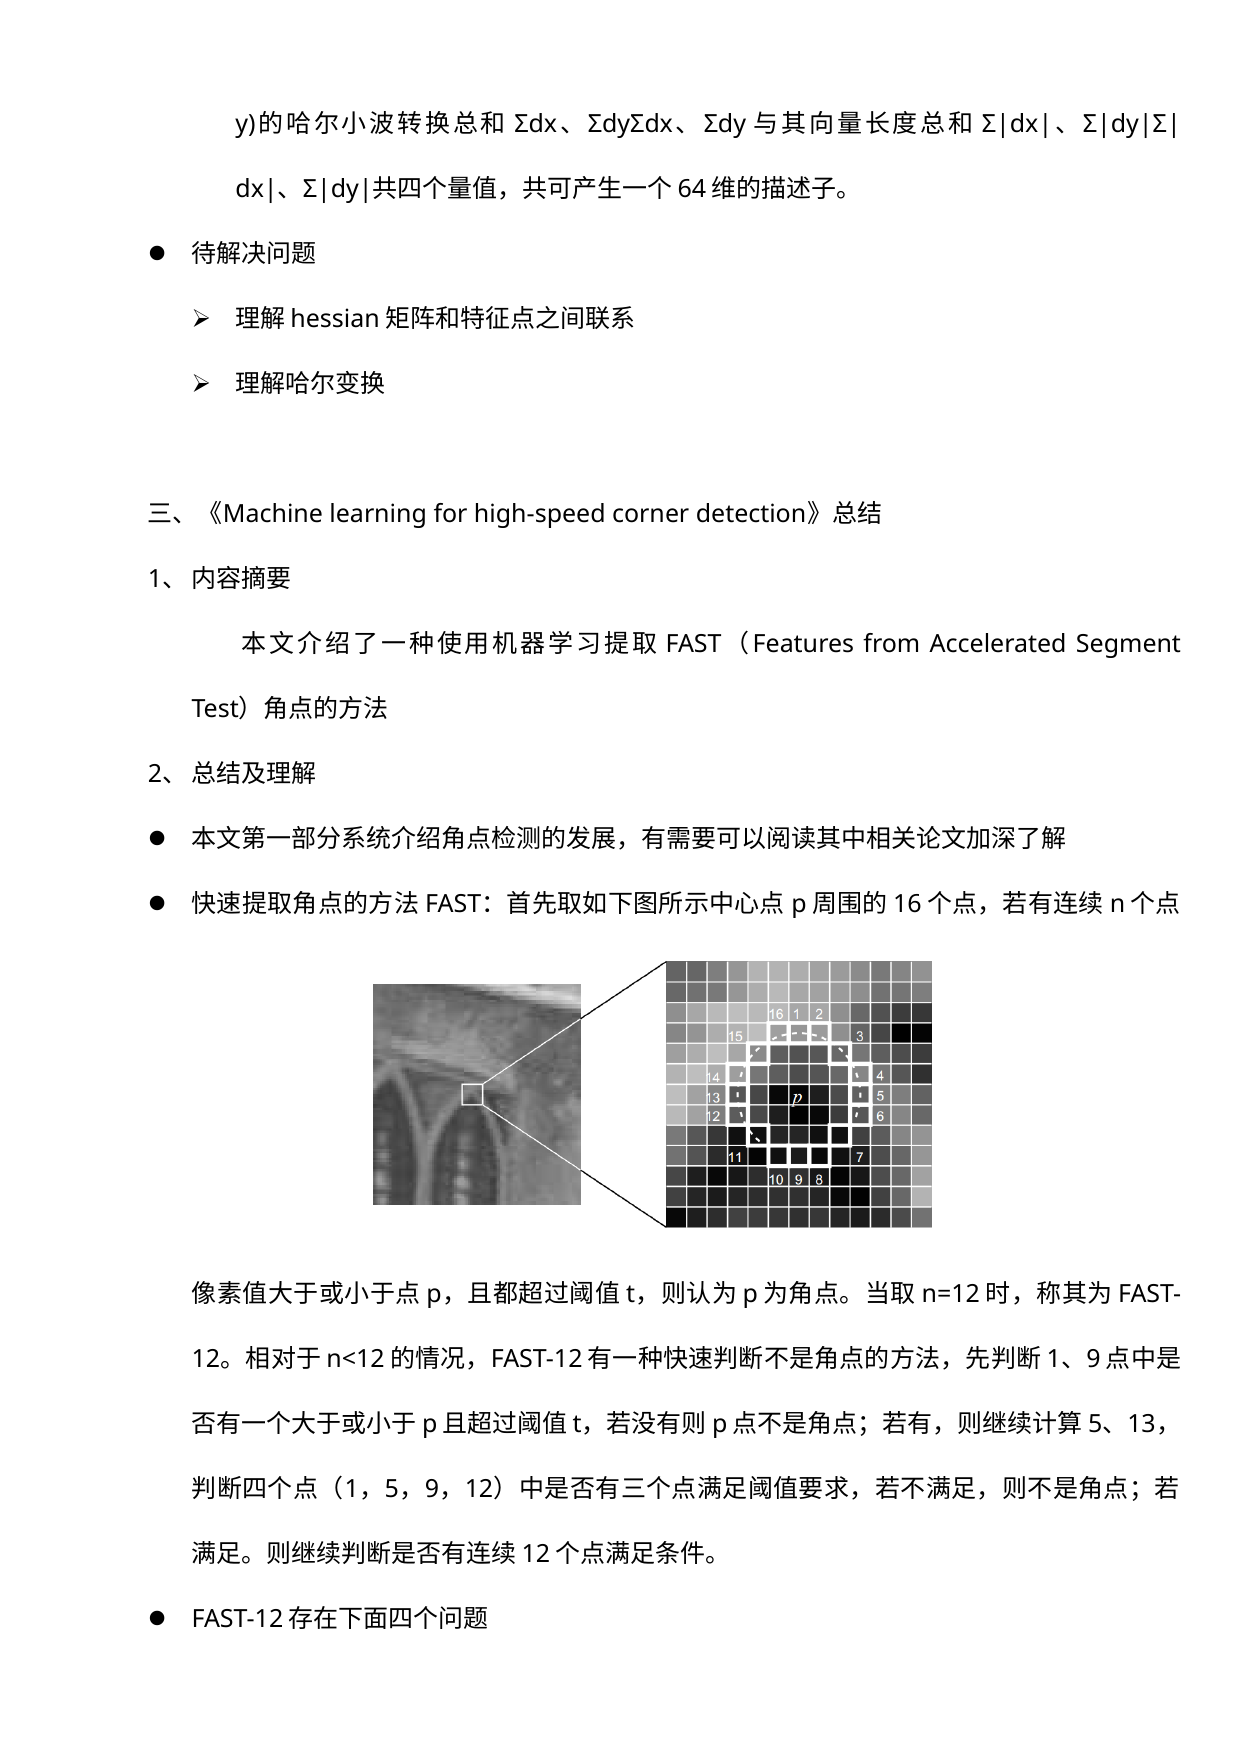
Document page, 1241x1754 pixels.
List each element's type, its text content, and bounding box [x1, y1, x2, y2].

list 本文介绍了一种使用机器学习提取FAST（Features from Accelerated Segment Test）角点的方法 [191, 609, 1181, 739]
list 理解哈尔变换 [191, 349, 1181, 414]
list 总结及理解 [148, 739, 1181, 804]
list 快速提取角点的方法FAST：首先取如下图所示中心点p周围的16个点，若有连续n个点像素值大于或小于点p，且都超过阈值t，则认为p为角点。当取n=12时，称其为FAST-12。相对于n<12的情况，FAST-12有一种快速判断不是角点的方法，先判断1、9点中是否有一个大于或小于p且超过阈值t，若没有则p点不是角点；若有，则继续计算5、13，判断四个点（1，5，9，12）中是否有三个点满足阈值要求，若不满足，则不是角点；若满足。则继续判断是否有连续12个点满足条件。 [148, 869, 1181, 1584]
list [191, 89, 1181, 219]
picture [357, 957, 944, 1236]
list 理解hessian矩阵和特征点之间联系 [191, 284, 1181, 349]
list 待解决问题 [148, 219, 1181, 284]
list FAST-12存在下面四个问题 [148, 1584, 1181, 1649]
list 本文第一部分系统介绍角点检测的发展，有需要可以阅读其中相关论文加深了解 [148, 804, 1181, 869]
list 内容摘要 [148, 544, 1181, 609]
list 《Machine learning for high-speed corner detection》总结 [148, 479, 1181, 544]
